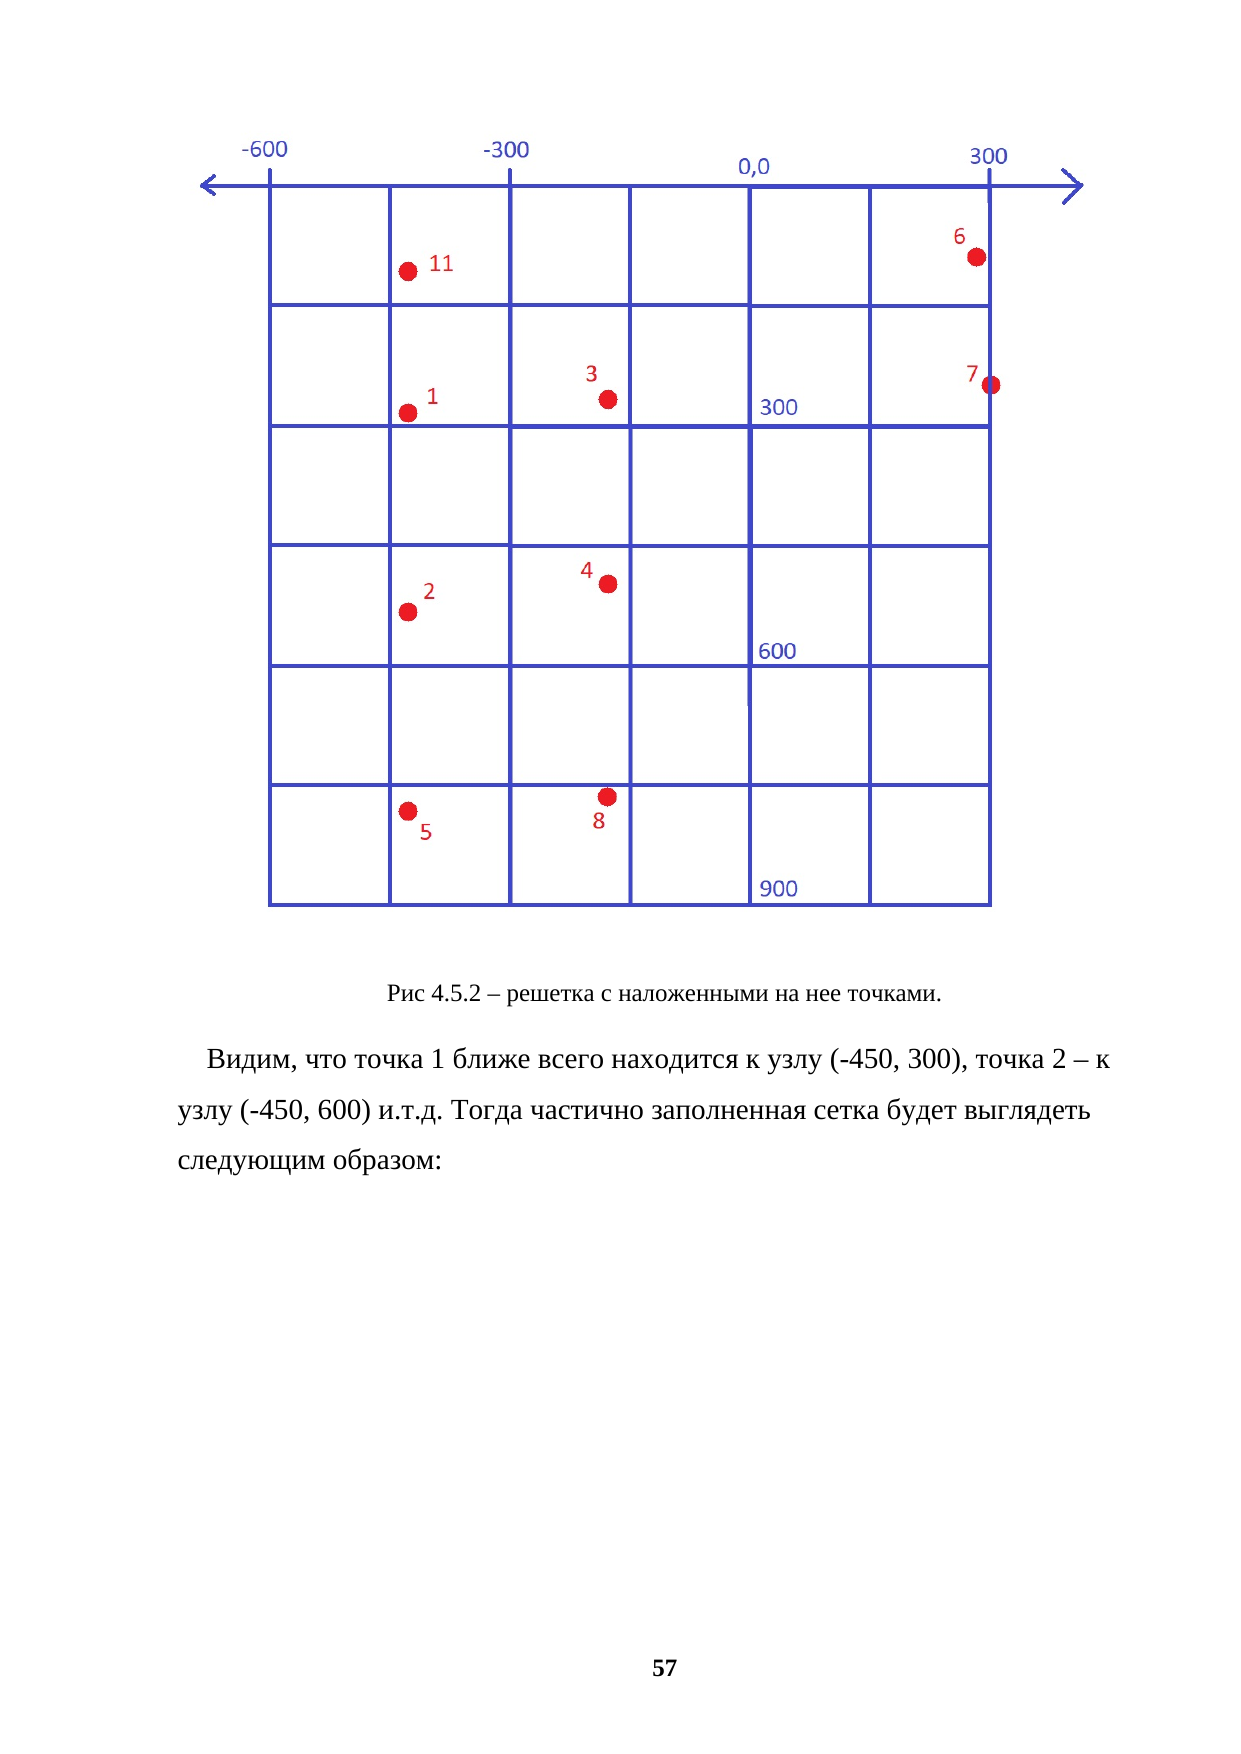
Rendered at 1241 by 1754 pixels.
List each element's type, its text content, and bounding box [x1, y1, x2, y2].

text Видим, что точка 1 ближе всего находится к узлу (-450, 300), точка 2 – к узлу (-450, 600) и.т.д. Тогда частично заполненная сетка будет выглядеть следующим образом: [177, 1042, 1152, 1176]
picture [177, 118, 1151, 964]
